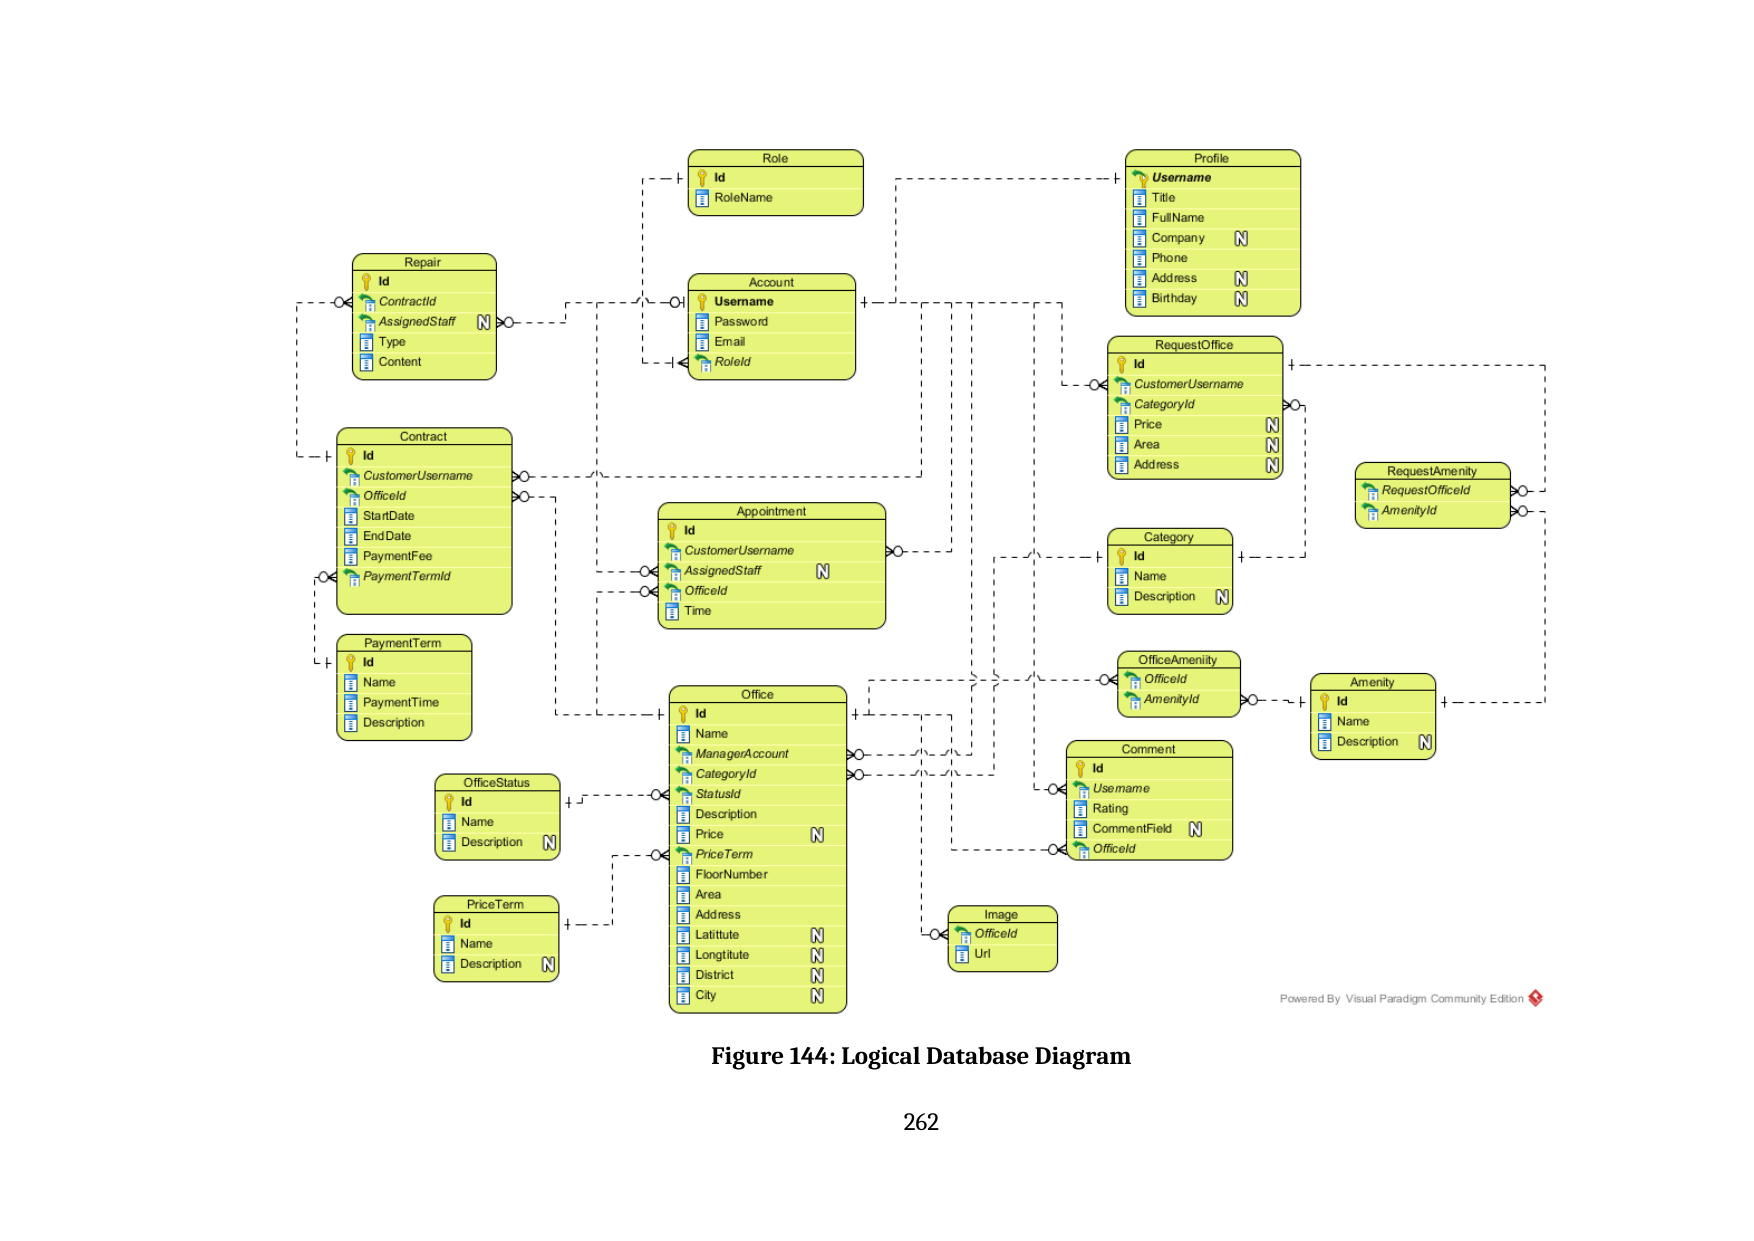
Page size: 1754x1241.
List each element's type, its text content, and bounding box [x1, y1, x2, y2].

picture [294, 147, 1549, 1017]
text Figure 144: Logical Database Diagram [207, 1042, 1636, 1070]
